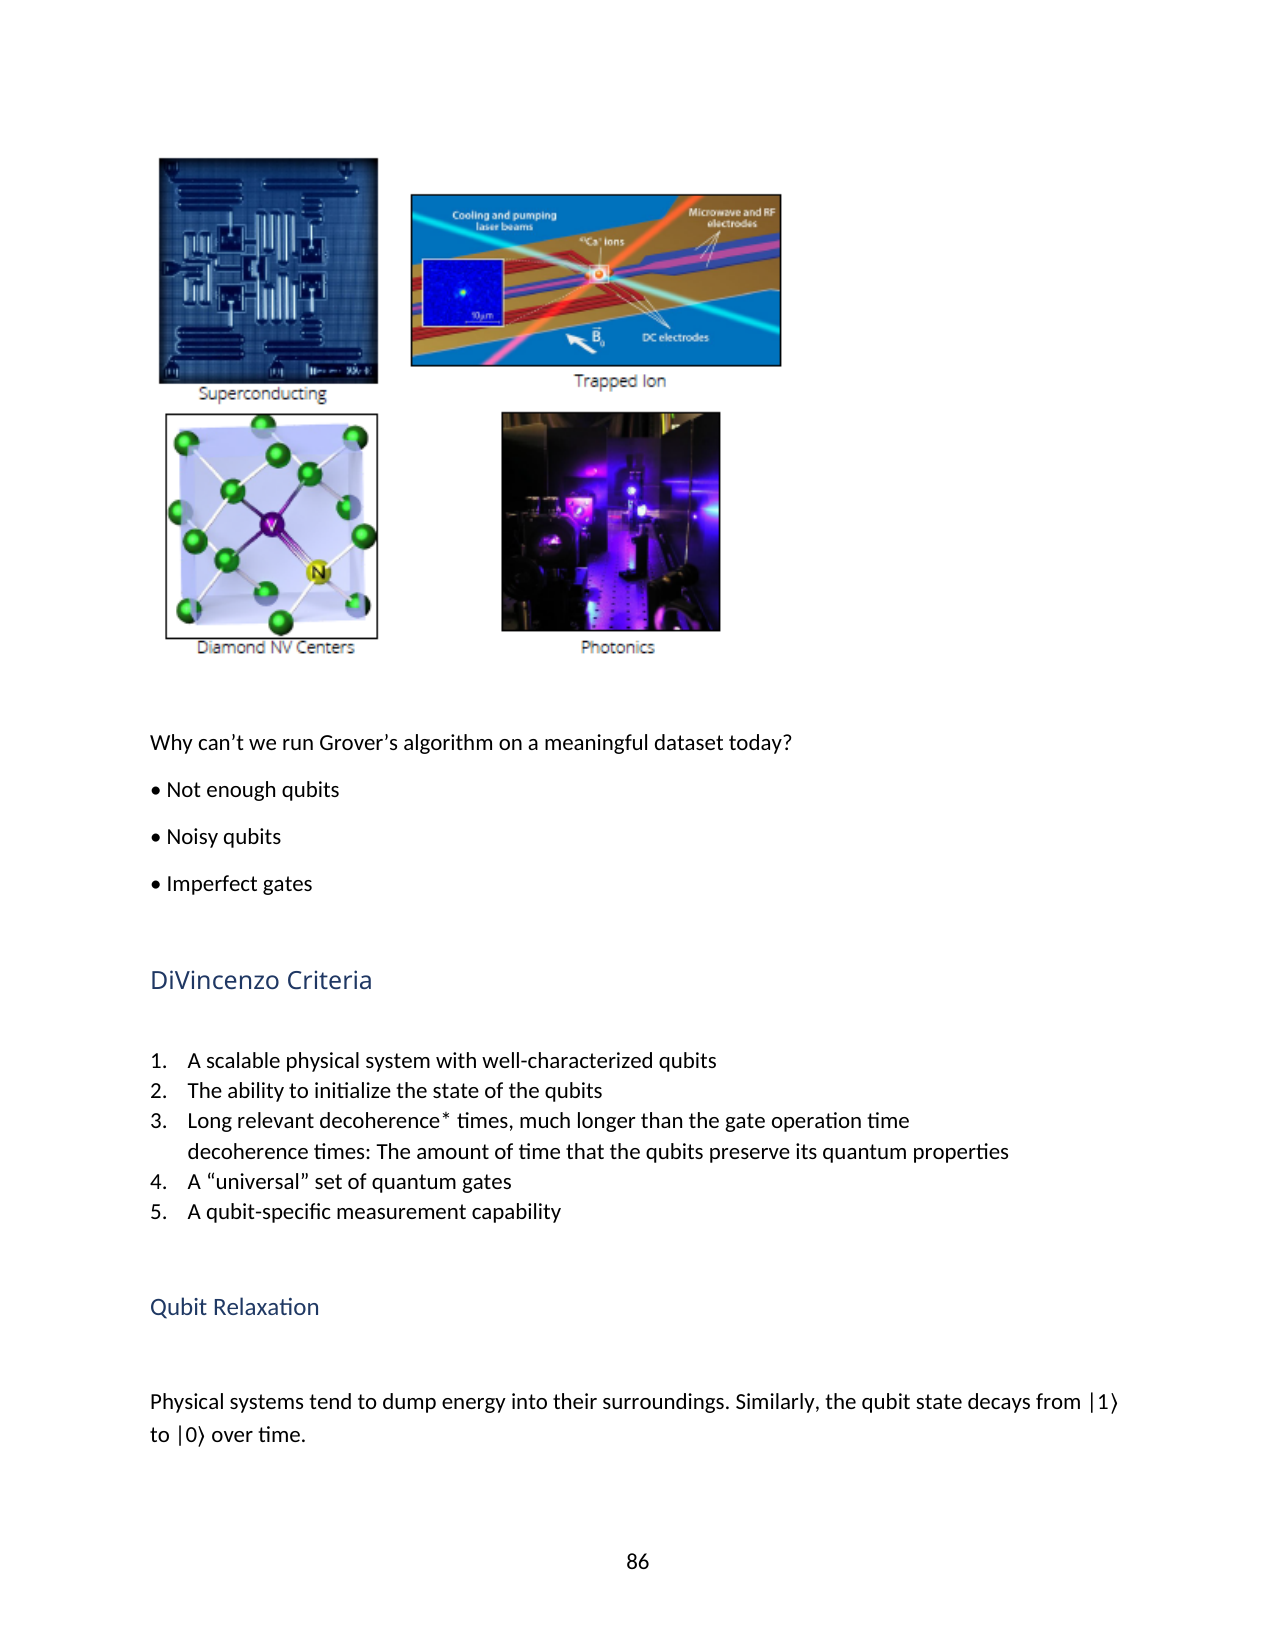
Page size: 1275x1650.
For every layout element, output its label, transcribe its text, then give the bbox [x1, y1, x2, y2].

text • Imperfect gates [150, 869, 1125, 897]
text • Not enough qubits [150, 775, 1125, 803]
text Qubit Relaxation [150, 1291, 1125, 1322]
text • Noisy qubits [150, 822, 1125, 850]
subtitle DiVincenzo Criteria [150, 963, 1125, 997]
text Physical systems tend to dump energy into their surroundings. Similarly, the qubit state decays from |1⟩ to |0⟩ over time. [150, 1387, 1125, 1449]
list A “universal” set of quantum gates [150, 1167, 1125, 1195]
text Why can’t we run Grover’s algorithm on a meaningful dataset today? [150, 728, 1125, 756]
picture [150, 150, 791, 663]
list Long relevant decoherence* times, much longer than the gate operation time decoherence times: The amount of time that the qubits preserve its quantum properties [150, 1107, 1125, 1165]
list A qubit-specific measurement capability [150, 1197, 1125, 1225]
list The ability to initialize the state of the qubits [150, 1076, 1125, 1104]
list A scalable physical system with well-characterized qubits [150, 1046, 1125, 1074]
